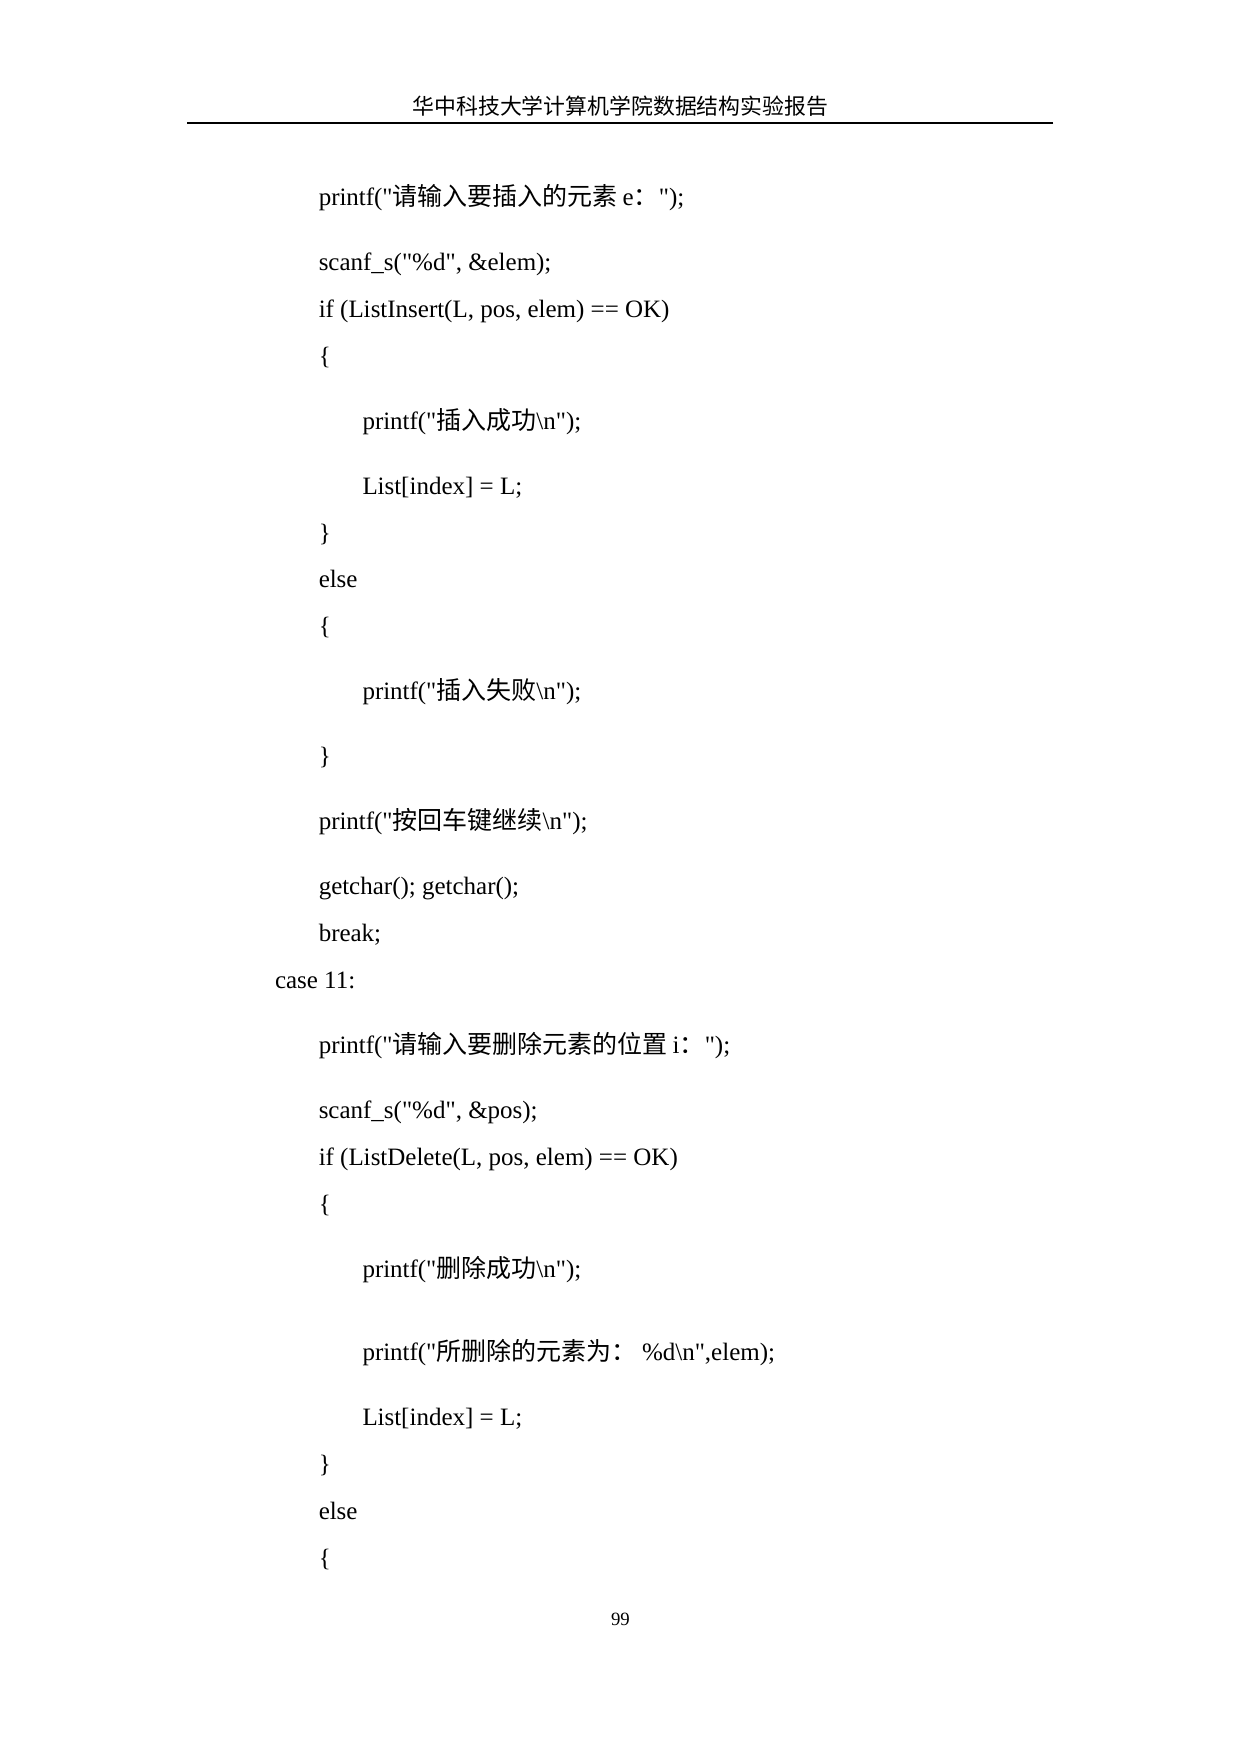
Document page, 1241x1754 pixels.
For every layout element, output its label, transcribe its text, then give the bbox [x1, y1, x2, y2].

text List[index] = L; [187, 469, 1053, 501]
text } [187, 739, 1053, 772]
text else [187, 1494, 1053, 1526]
text { [187, 339, 1053, 371]
text printf("插入失败\n"); [187, 656, 1053, 721]
text scanf_s("%d", &elem); [187, 245, 1053, 278]
text getchar(); getchar(); [187, 869, 1053, 902]
text printf("按回车键继续\n"); [187, 786, 1053, 851]
text case 11: [187, 963, 1053, 996]
text List[index] = L; [187, 1400, 1053, 1433]
text break; [187, 916, 1053, 949]
text printf("所删除的元素为： %d\n",elem); [187, 1317, 1053, 1382]
text printf("请输入要插入的元素e："); [187, 162, 1053, 227]
text printf("请输入要删除元素的位置i："); [187, 1010, 1053, 1075]
text { [187, 1187, 1053, 1219]
text } [187, 516, 1053, 548]
text { [187, 609, 1053, 642]
text else [187, 563, 1053, 595]
text } [187, 1447, 1053, 1479]
text printf("插入成功\n"); [187, 386, 1053, 451]
text scanf_s("%d", &pos); [187, 1093, 1053, 1126]
text printf("删除成功\n"); [187, 1234, 1053, 1299]
text { [187, 1541, 1053, 1573]
text if (ListDelete(L, pos, elem) == OK) [187, 1140, 1053, 1173]
text if (ListInsert(L, pos, elem) == OK) [187, 292, 1053, 324]
